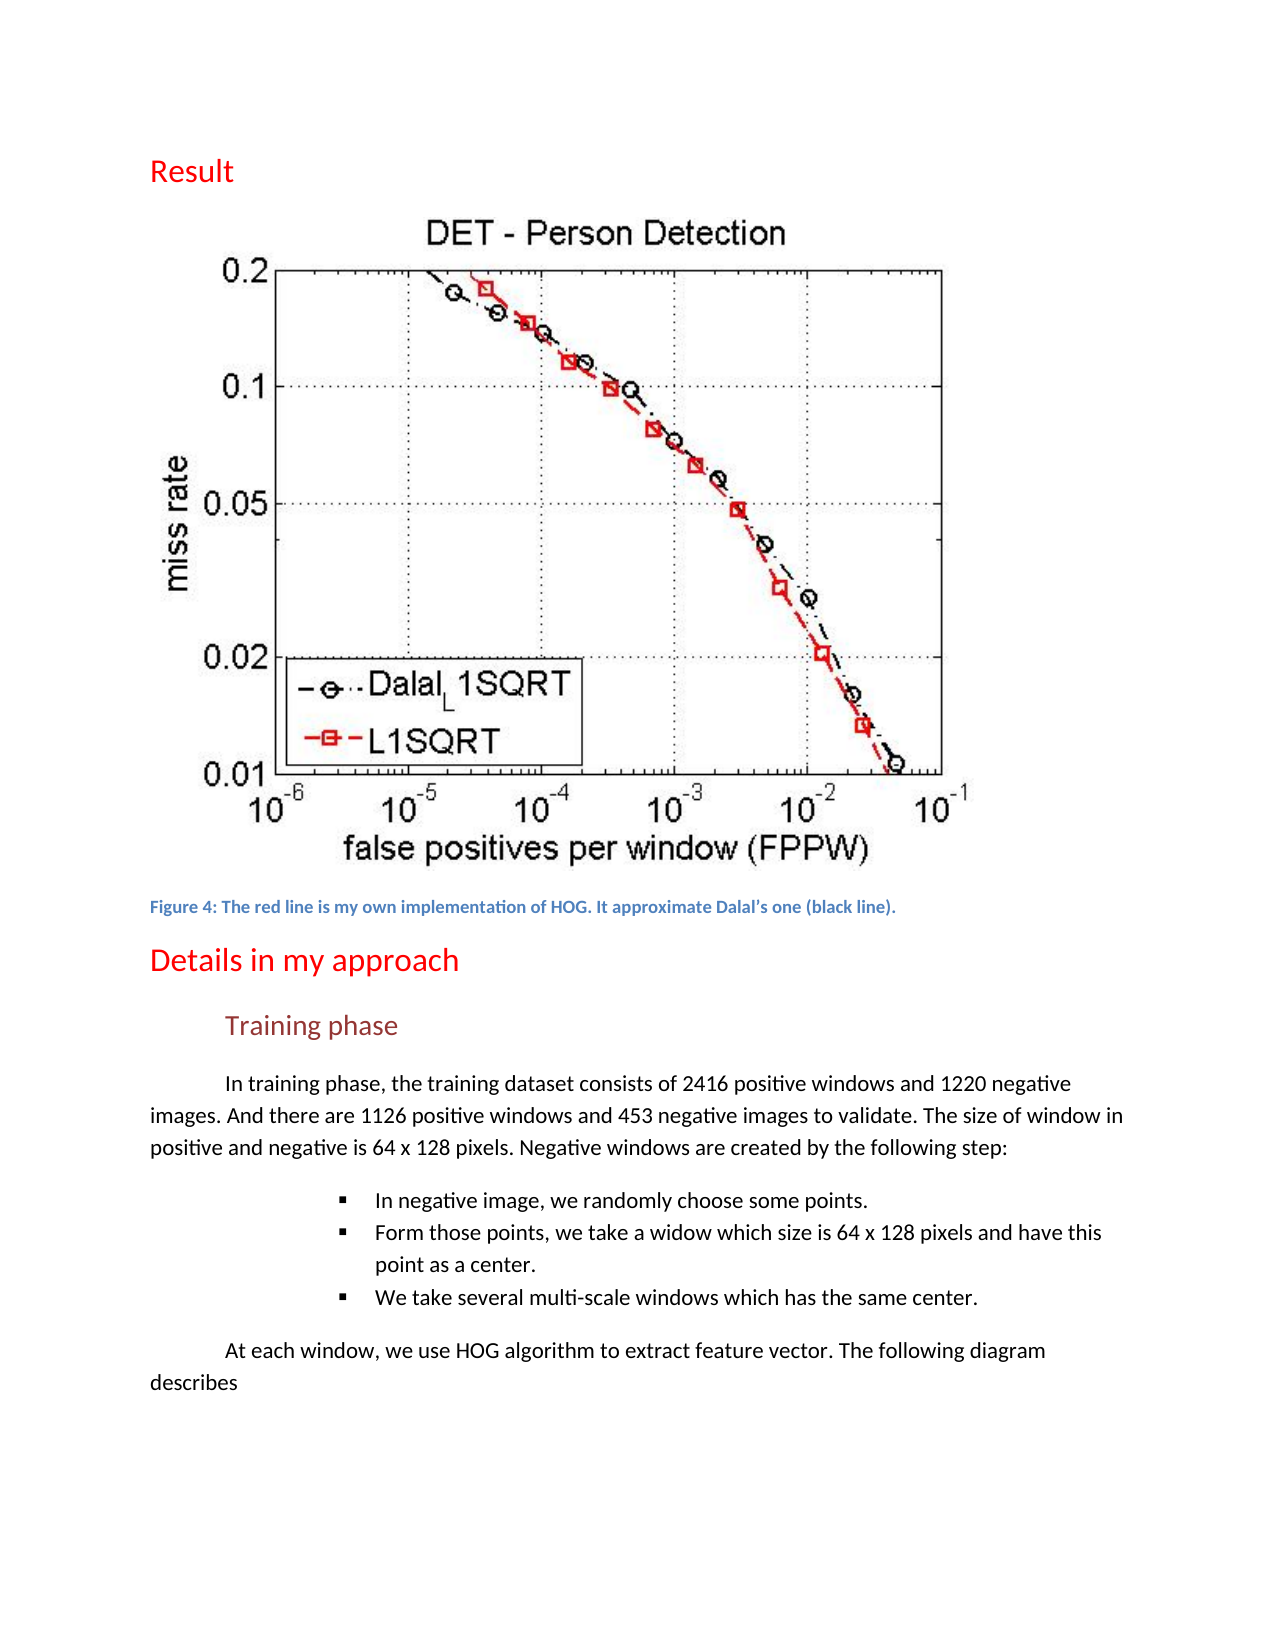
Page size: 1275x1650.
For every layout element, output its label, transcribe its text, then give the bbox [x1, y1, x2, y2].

text Figure : The red line is my own implementation of HOG. It approximate Dalal’s one (black line). [150, 896, 1125, 919]
list We take several multi-scale windows which has the same center. [337, 1283, 1125, 1311]
picture [150, 217, 999, 871]
list Form those points, we take a widow which size is 64 x 128 pixels and have this point as a center. [337, 1218, 1125, 1279]
text In training phase, the training dataset consists of 2416 positive windows and 1220 negative images. And there are 1126 positive windows and 453 negative images to validate. The size of window in positive and negative is 64 x 128 pixels. Negative windows are created by the following step: [150, 1069, 1125, 1161]
list In negative image, we randomly choose some points. [337, 1186, 1125, 1214]
text Details in my approach [150, 939, 1125, 980]
text Training phase [150, 1007, 1125, 1043]
text At each window, we use HOG algorithm to extract feature vector. The following diagram describes [150, 1336, 1125, 1396]
text Result [150, 150, 1125, 191]
